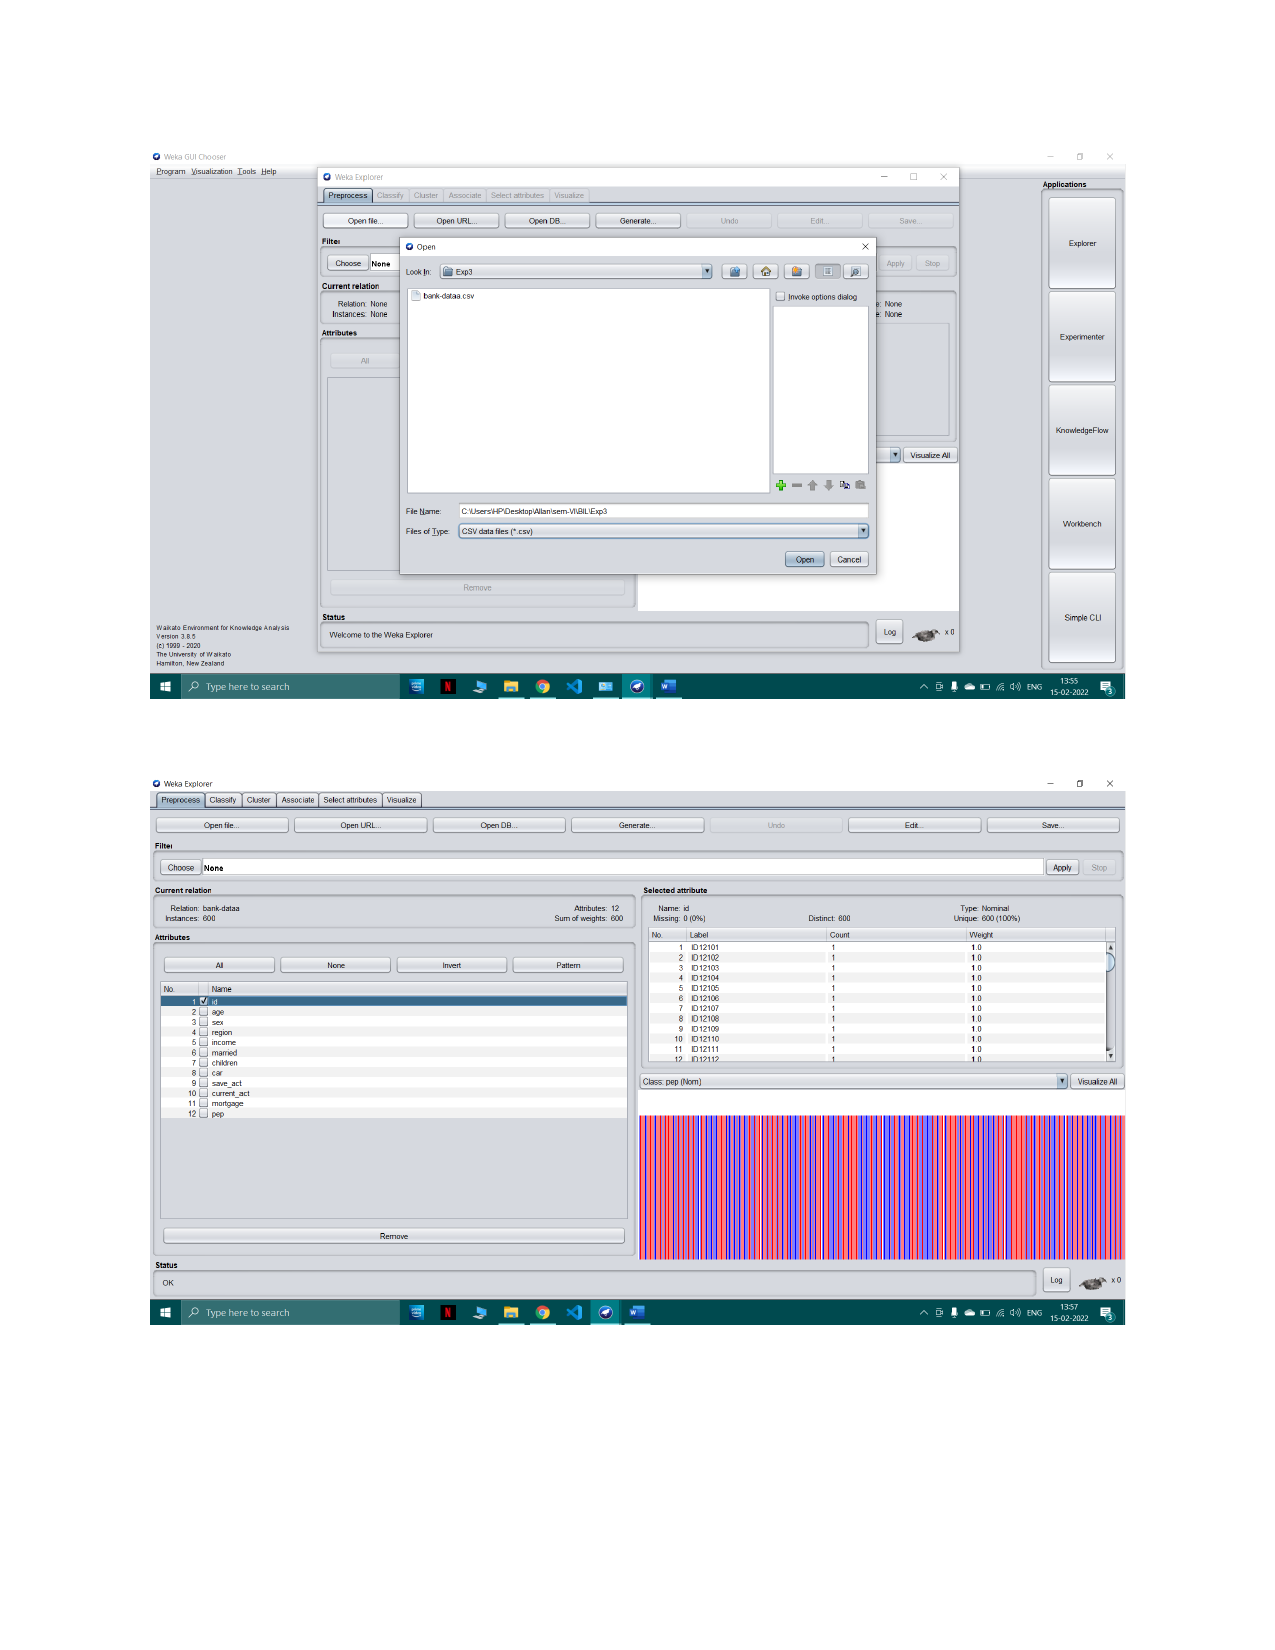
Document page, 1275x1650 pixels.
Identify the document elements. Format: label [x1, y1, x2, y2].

picture [150, 150, 1125, 699]
picture [150, 776, 1125, 1325]
